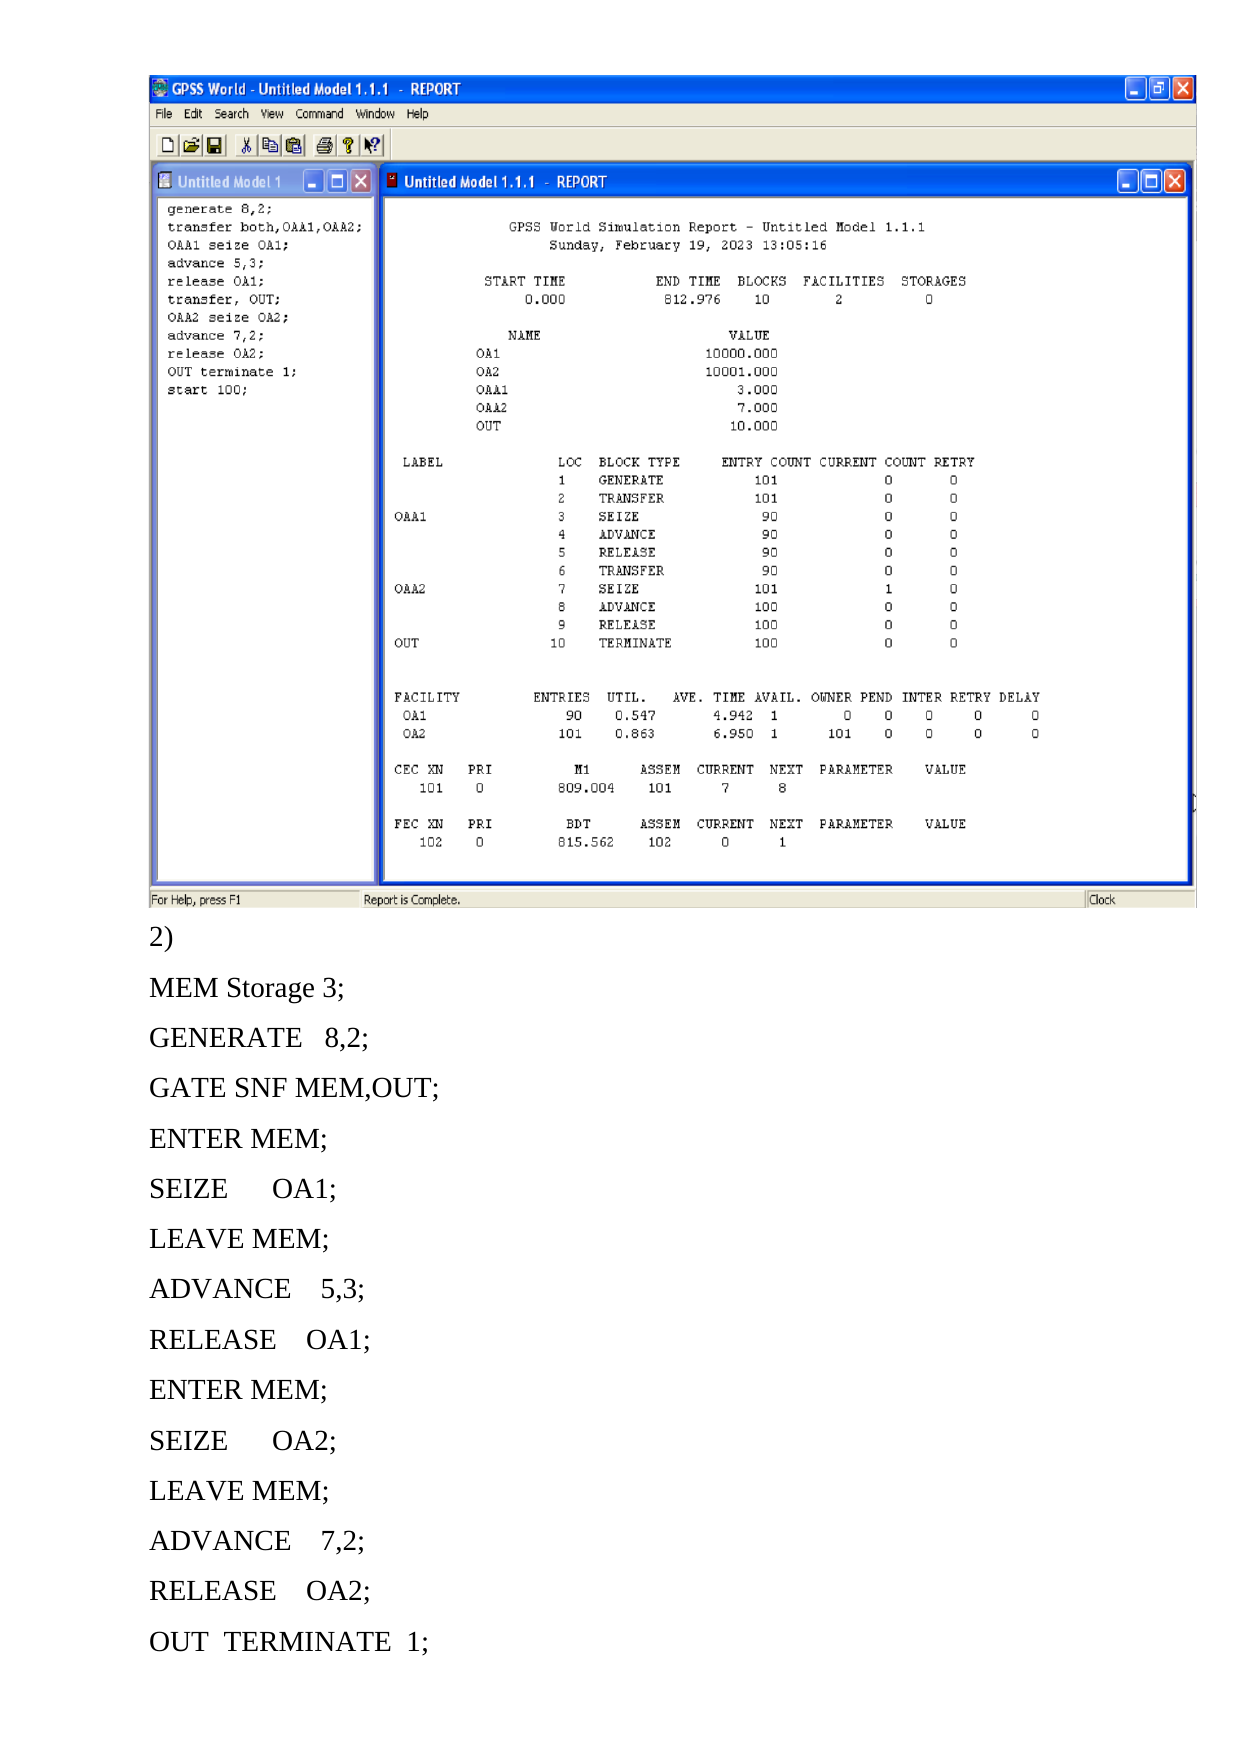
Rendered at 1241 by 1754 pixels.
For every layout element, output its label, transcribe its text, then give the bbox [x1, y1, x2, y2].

picture [148, 75, 1197, 908]
text LEAVE MEM; [75, 1221, 1165, 1255]
text ADVANCE 7,2; [75, 1523, 1165, 1557]
text RELEASE OA1; [75, 1322, 1165, 1356]
text 2) [75, 919, 1165, 953]
text ENTER MEM; [75, 1372, 1165, 1406]
text SEIZE OA1; [75, 1171, 1165, 1204]
text ENTER MEM; [75, 1121, 1165, 1154]
text GATE SNF MEM,OUT; [75, 1070, 1165, 1104]
text RELEASE OA2; [75, 1573, 1165, 1607]
text ADVANCE 5,3; [75, 1272, 1165, 1305]
text SEIZE OA2; [75, 1423, 1165, 1456]
text GENERATE 8,2; [75, 1020, 1165, 1054]
text LEAVE MEM; [75, 1473, 1165, 1506]
text MEM Storage 3; [75, 970, 1165, 1003]
text OUT TERMINATE 1; [75, 1624, 1165, 1657]
